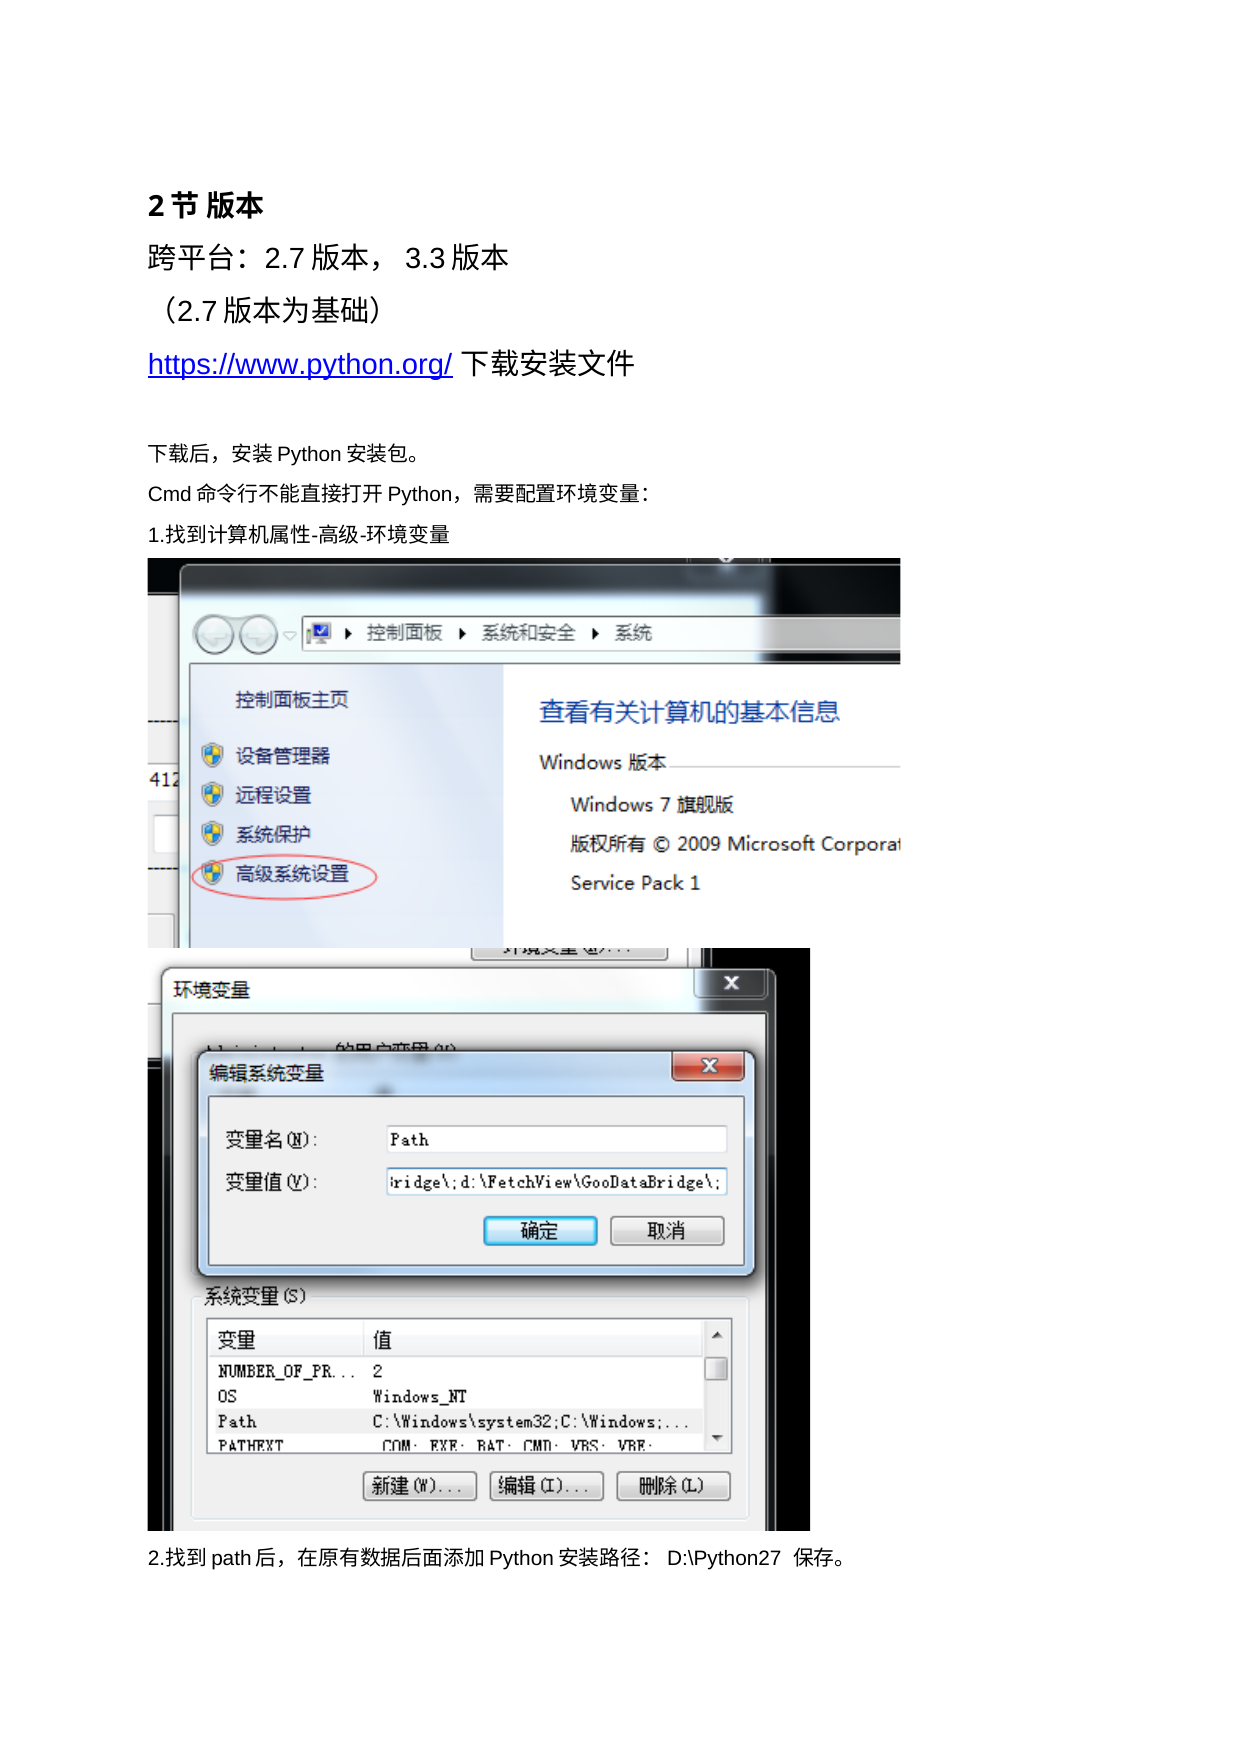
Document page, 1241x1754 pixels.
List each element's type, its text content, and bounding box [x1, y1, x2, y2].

text 下载后，安装Python安装包。 [148, 437, 1092, 467]
text （2.7版本为基础） [148, 288, 1092, 330]
text 1.找到计算机属性-高级-环境变量 [148, 518, 1092, 548]
picture [147, 558, 901, 1531]
text 跨平台：2.7版本， 3.3版本 [148, 235, 1092, 277]
text Cmd命令行不能直接打开Python，需要配置环境变量： [148, 478, 1092, 508]
subtitle 2节 版本 [148, 182, 1092, 224]
text 2.找到path后，在原有数据后面添加Python安装路径： D:\Python27 保存。 [148, 1541, 1092, 1572]
text https://www.python.org/ 下载安装文件 [148, 340, 1092, 383]
